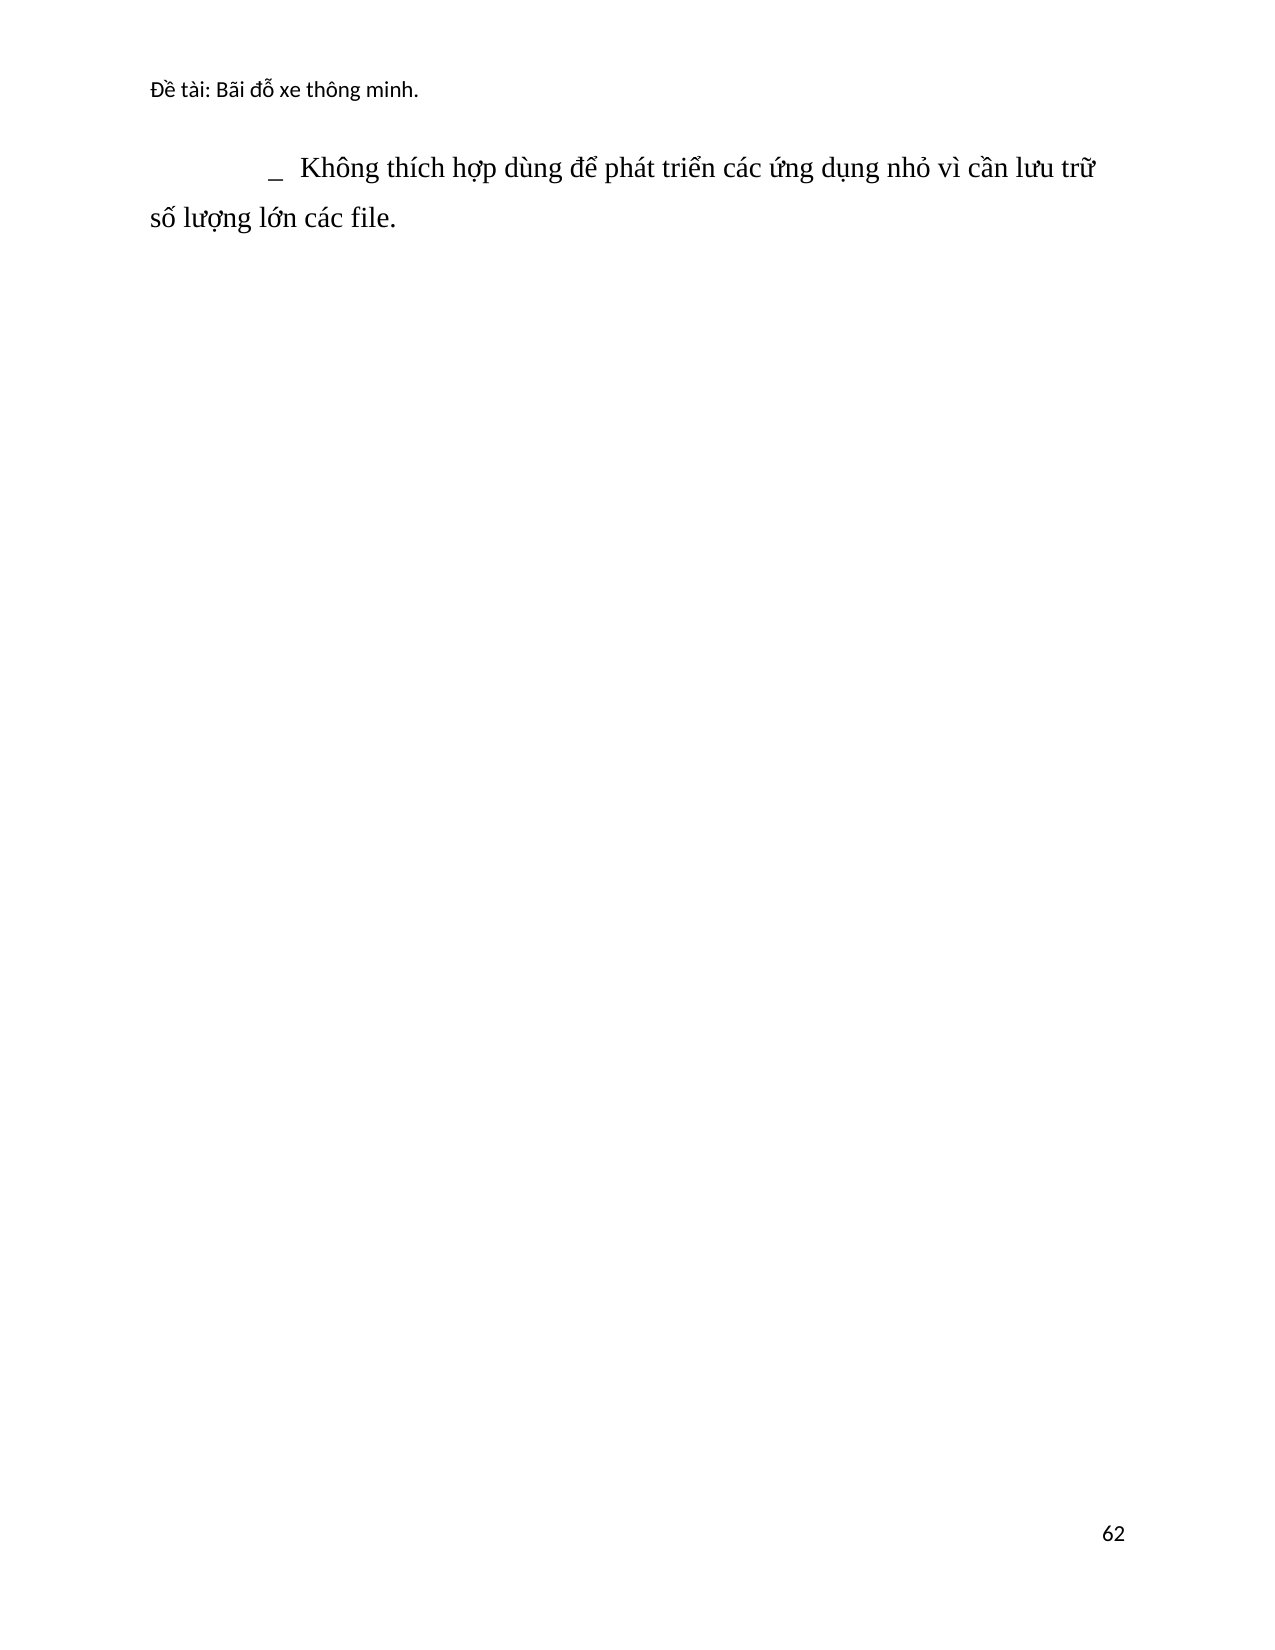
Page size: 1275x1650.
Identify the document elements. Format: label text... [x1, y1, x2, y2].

list Không thích hợp dùng để phát triển các ứng dụng nhỏ vì cần lưu trữ số lượng lớn các file. [150, 150, 1125, 234]
